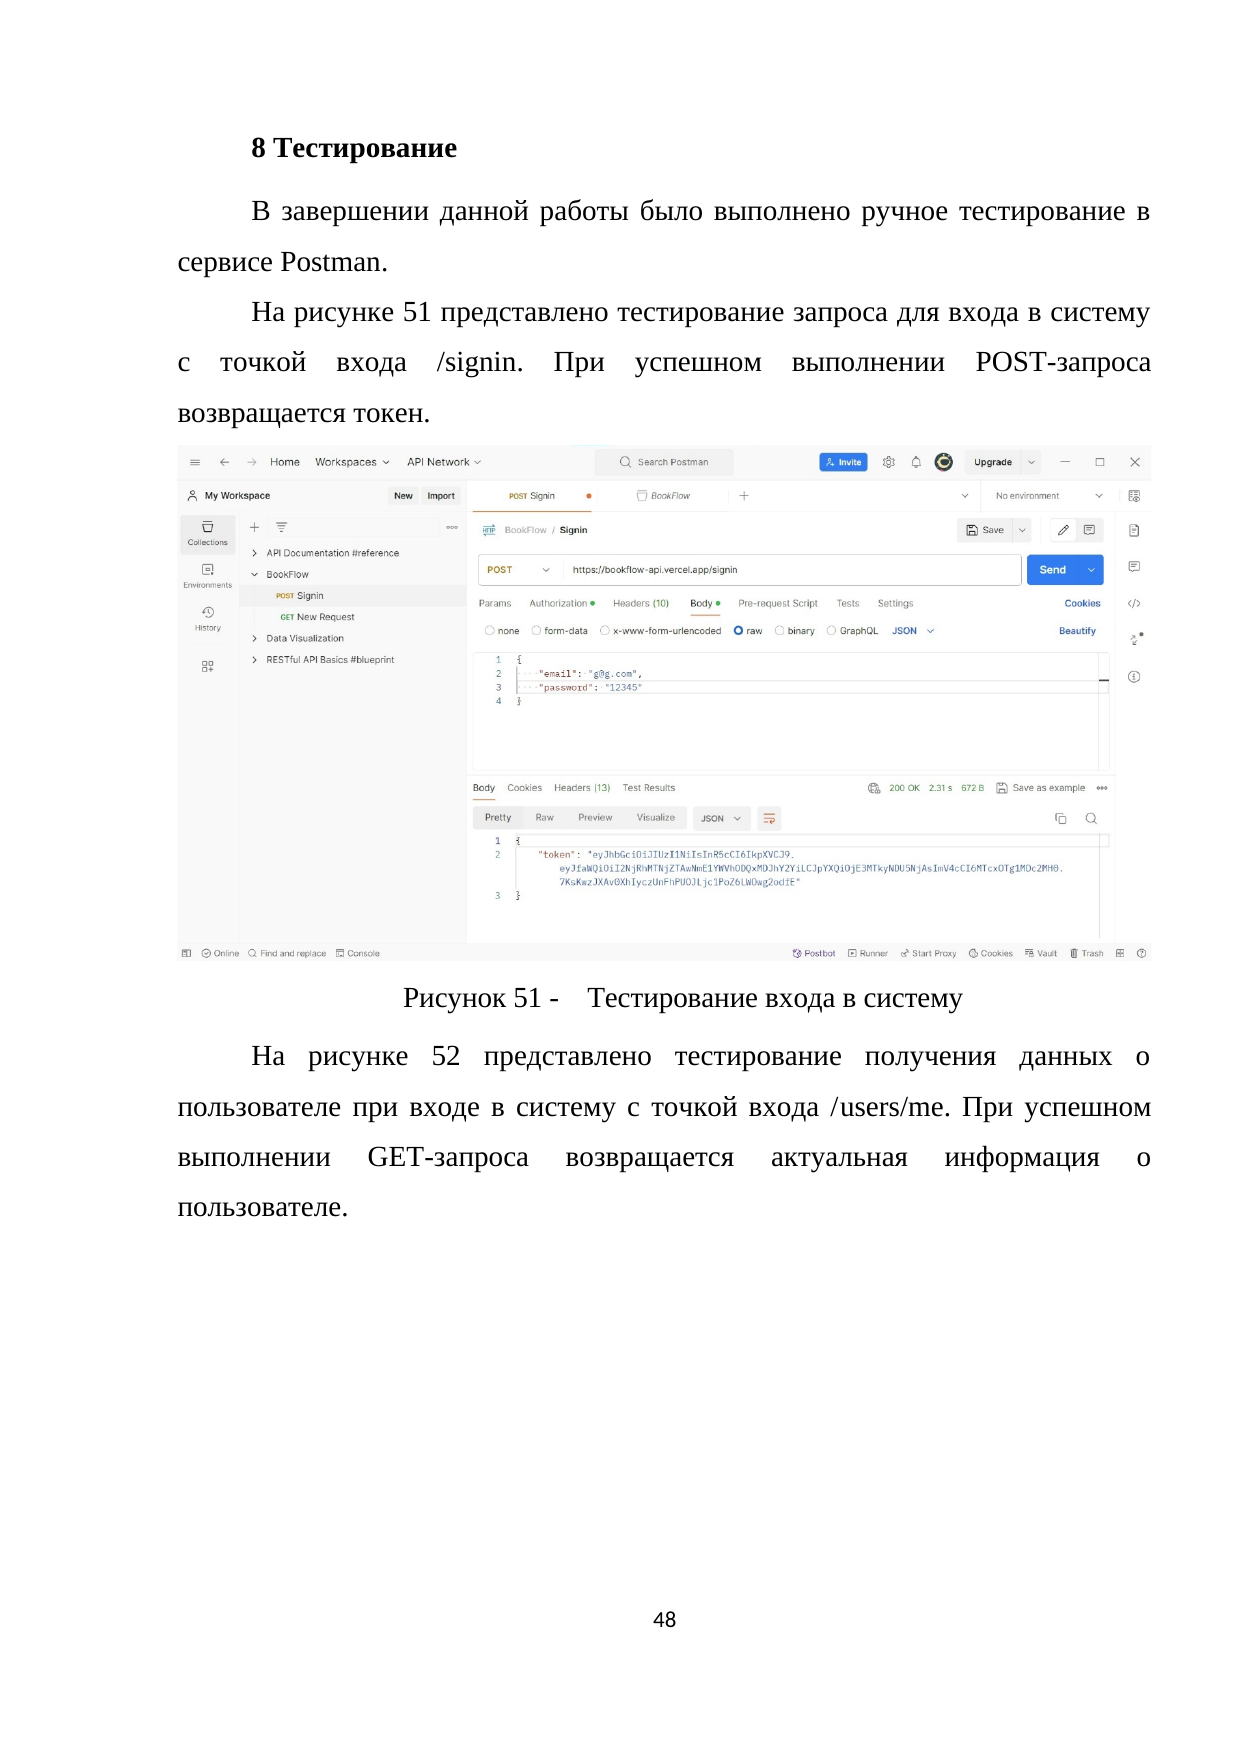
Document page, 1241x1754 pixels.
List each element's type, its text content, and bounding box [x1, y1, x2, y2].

text На рисунке 52 представлено тестирование получения данных о пользователе при входе в систему с точкой входа /users/me. При успешном выполнении GET-запроса возвращается актуальная информация о пользователе. [177, 1038, 1152, 1223]
text В завершении данной работы было выполнено ручное тестирование в сервисе Postman. [177, 193, 1152, 277]
text На рисунке 51 представлено тестирование запроса для входа в систему с точкой входа /signin. При успешном выполнении POST-запроса возвращается токен. [177, 294, 1152, 428]
text Тестирование входа в систему [214, 980, 1152, 1013]
picture [177, 445, 1152, 961]
text Тестирование [251, 131, 1152, 164]
